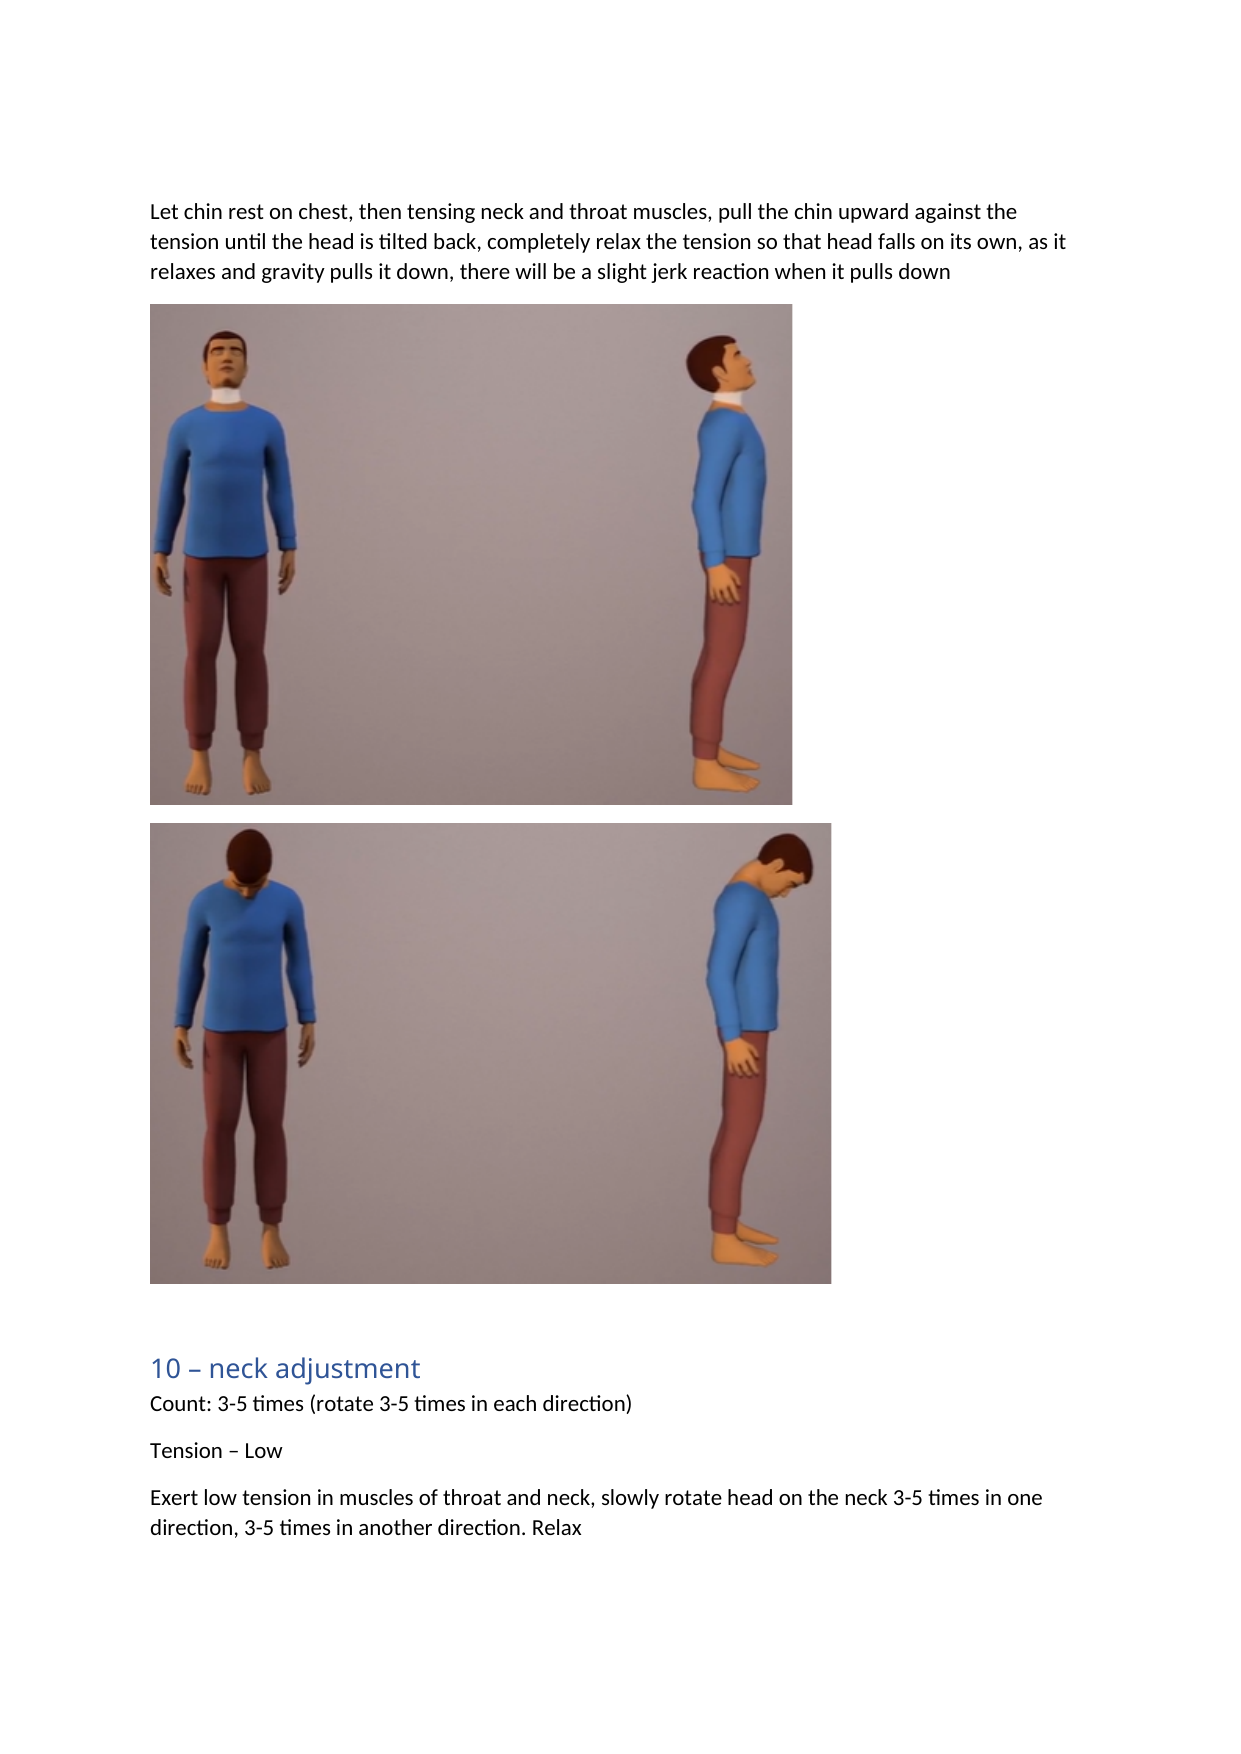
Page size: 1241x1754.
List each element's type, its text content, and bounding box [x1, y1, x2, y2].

picture [150, 823, 832, 1284]
picture [150, 304, 793, 805]
subtitle 10 – neck adjustment [150, 1350, 1090, 1387]
text Exert low tension in muscles of throat and neck, slowly rotate head on the neck 3-5 times in one direction, 3-5 times in another direction. Relax [150, 1483, 1090, 1542]
text Count: 3-5 times (rotate 3-5 times in each direction) [150, 1389, 1090, 1418]
text Tension – Low [150, 1436, 1090, 1464]
text Let chin rest on chest, then tensing neck and throat muscles, pull the chin upward against the tension until the head is tilted back, completely relax the tension so that head falls on its own, as it relaxes and gravity pulls it down, there will be a slight jerk reaction when it pulls down [150, 197, 1090, 285]
